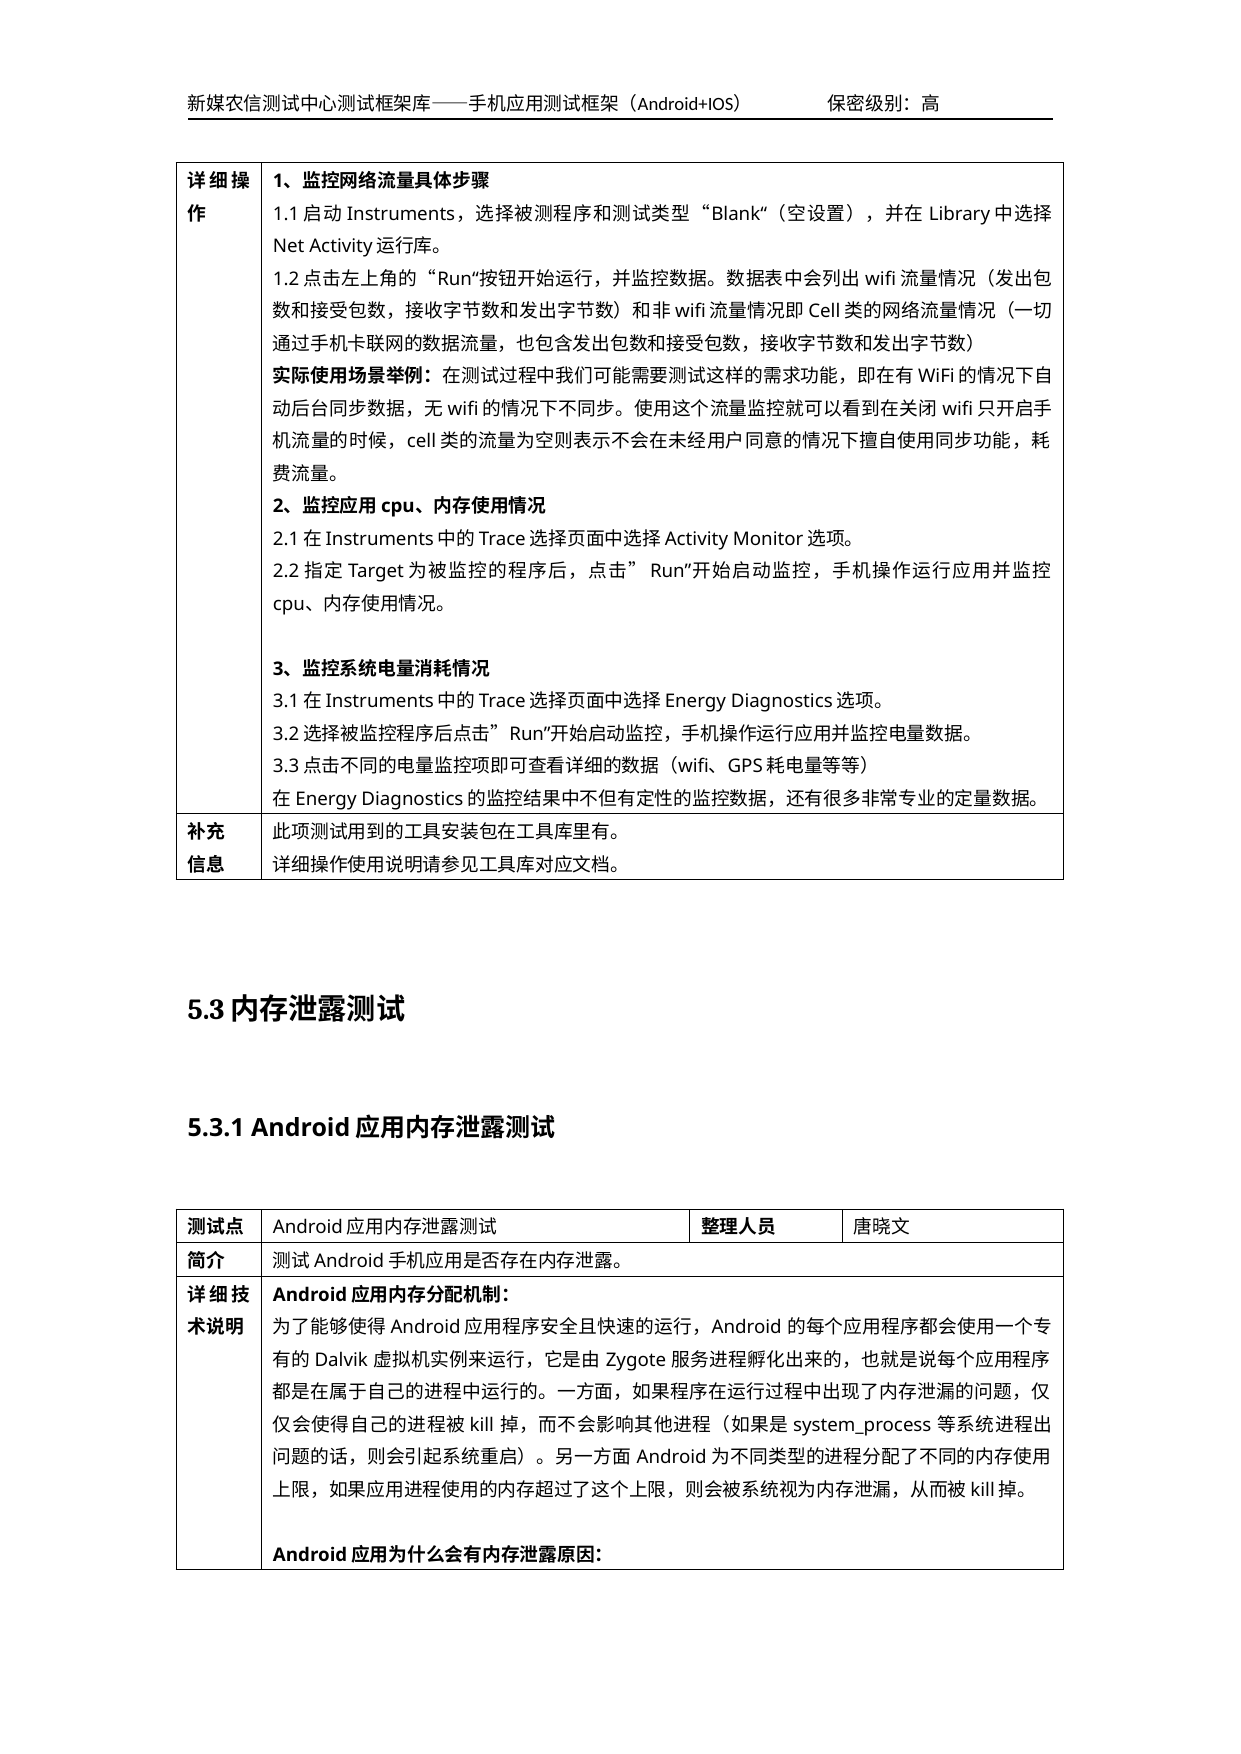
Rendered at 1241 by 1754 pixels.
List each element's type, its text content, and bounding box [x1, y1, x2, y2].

table_cell 1、监控网络流量具体步骤 1.1启动Instruments，选择被测程序和测试类型“Blank“（空设置），并在Library中选择Net Activity运行库。 1.2点击左上角的“Run“按钮开始运行，并监控数据。数据表中会列出wifi流量情况（发出包数和接受包数，接收字节数和发出字节数）和非wifi流量情况即Cell类的网络流量情况（一切通过手机卡联网的数据流量，也包含发出包数和接受包数，接收字节数和发出字节数） 实际使用场景举例：在测试过程中我们可能需要测试这样的需求功能，即在有WiFi的情况下自动后台同步数据，无wifi的情况下不同步。使用这个流量监控就可以看到在关闭wifi只开启手机流量的时候，cell类的流量为空则表示不会在未经用户同意的情况下擅自使用同步功能，耗费流量。 2、监控应用cpu、内存使用情况 2.1在Instruments中的Trace选择页面中选择Activity Monitor选项。 2.2指定Target为被监控的程序后，点击”Run”开始启动监控，手机操作运行应用并监控cpu、内存使用情况。 3、监控系统电量消耗情况 3.1在Instruments中的Trace选择页面中选择Energy Diagnostics选项。 3.2选择被监控程序后点击”Run”开始启动监控，手机操作运行应用并监控电量数据。 3.3点击不同的电量监控项即可查看详细的数据（wifi、GPS耗电量等等） 在Energy Diagnostics的监控结果中不但有定性的监控数据，还有很多非常专业的定量数据。 [262, 163, 1063, 813]
table_header 唐晓文 [843, 1210, 1063, 1242]
table_cell 简介 [177, 1243, 261, 1276]
table_header 整理人员 [690, 1210, 842, 1242]
subtitle 5.3内存泄露测试 [187, 974, 1053, 1039]
table_cell 此项测试用到的工具安装包在工具库里有。 详细操作使用说明请参见工具库对应文档。 [262, 814, 1063, 879]
table_cell 详细操作 [177, 163, 261, 813]
table_cell 测试Android手机应用是否存在内存泄露。 [262, 1243, 1063, 1276]
subtitle 5.3.1 Android应用内存泄露测试 [187, 1093, 1053, 1158]
table_header Android应用内存泄露测试 [262, 1210, 689, 1242]
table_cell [262, 1277, 1063, 1569]
table_cell 详细技术说明 [177, 1277, 261, 1569]
table_cell 补充 信息 [177, 814, 261, 879]
table_header 测试点 [177, 1210, 261, 1242]
